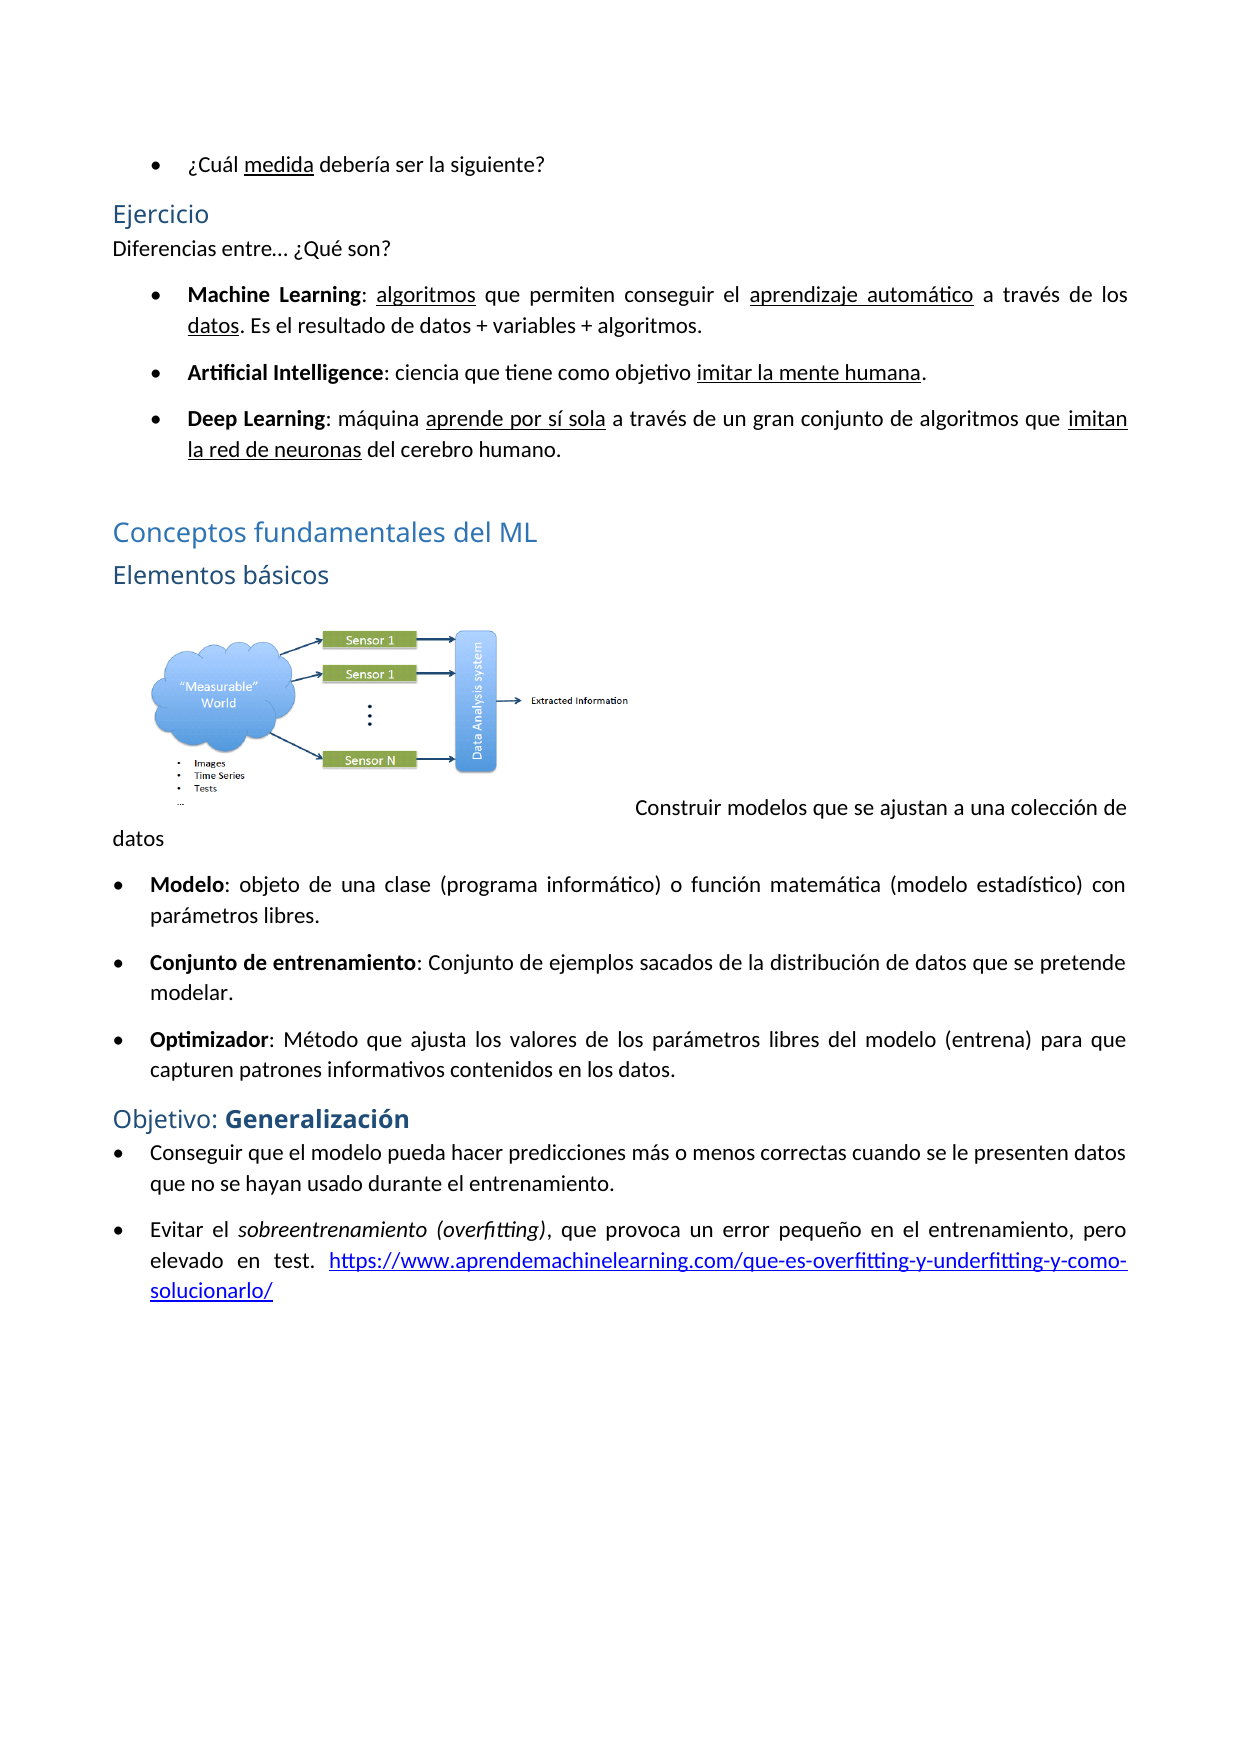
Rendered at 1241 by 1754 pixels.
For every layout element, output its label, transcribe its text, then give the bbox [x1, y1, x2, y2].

text Objetivo: Generalización [112, 1102, 1128, 1136]
list Artificial Intelligence: ciencia que tiene como objetivo imitar la mente humana. [150, 358, 1128, 386]
text Ejercicio [112, 197, 1128, 231]
text Elementos básicos [112, 558, 1128, 592]
list Evitar el sobreentrenamiento (overfitting), que provoca un error pequeño en el entrenamiento, pero elevado en test. https://www.aprendemachinelearning.com/que-es-overfitting-y-underfitting-y-como-solucionarlo/ [112, 1216, 1128, 1304]
text Conceptos fundamentales del ML [112, 514, 1128, 551]
list Conjunto de entrenamiento: Conjunto de ejemplos sacados de la distribución de datos que se pretende modelar. [112, 948, 1128, 1006]
text Diferencias entre… ¿Qué son? [112, 234, 1128, 262]
list Optimizador: Método que ajusta los valores de los parámetros libres del modelo (entrena) para que capturen patrones informativos contenidos en los datos. [112, 1025, 1128, 1083]
list Machine Learning: algoritmos que permiten conseguir el aprendizaje automático a través de los datos. Es el resultado de datos + variables + algoritmos. [150, 281, 1128, 339]
list Modelo: objeto de una clase (programa informático) o función matemática (modelo estadístico) con parámetros libres. [112, 871, 1128, 929]
list ¿Cuál medida debería ser la siguiente? [150, 150, 1128, 178]
list Deep Learning: máquina aprende por sí sola a través de un gran conjunto de algoritmos que imitan la red de neuronas del cerebro humano. [150, 404, 1128, 463]
list Conseguir que el modelo pueda hacer predicciones más o menos correctas cuando se le presenten datos que no se hayan usado durante el entrenamiento. [112, 1138, 1128, 1197]
picture [112, 594, 636, 816]
